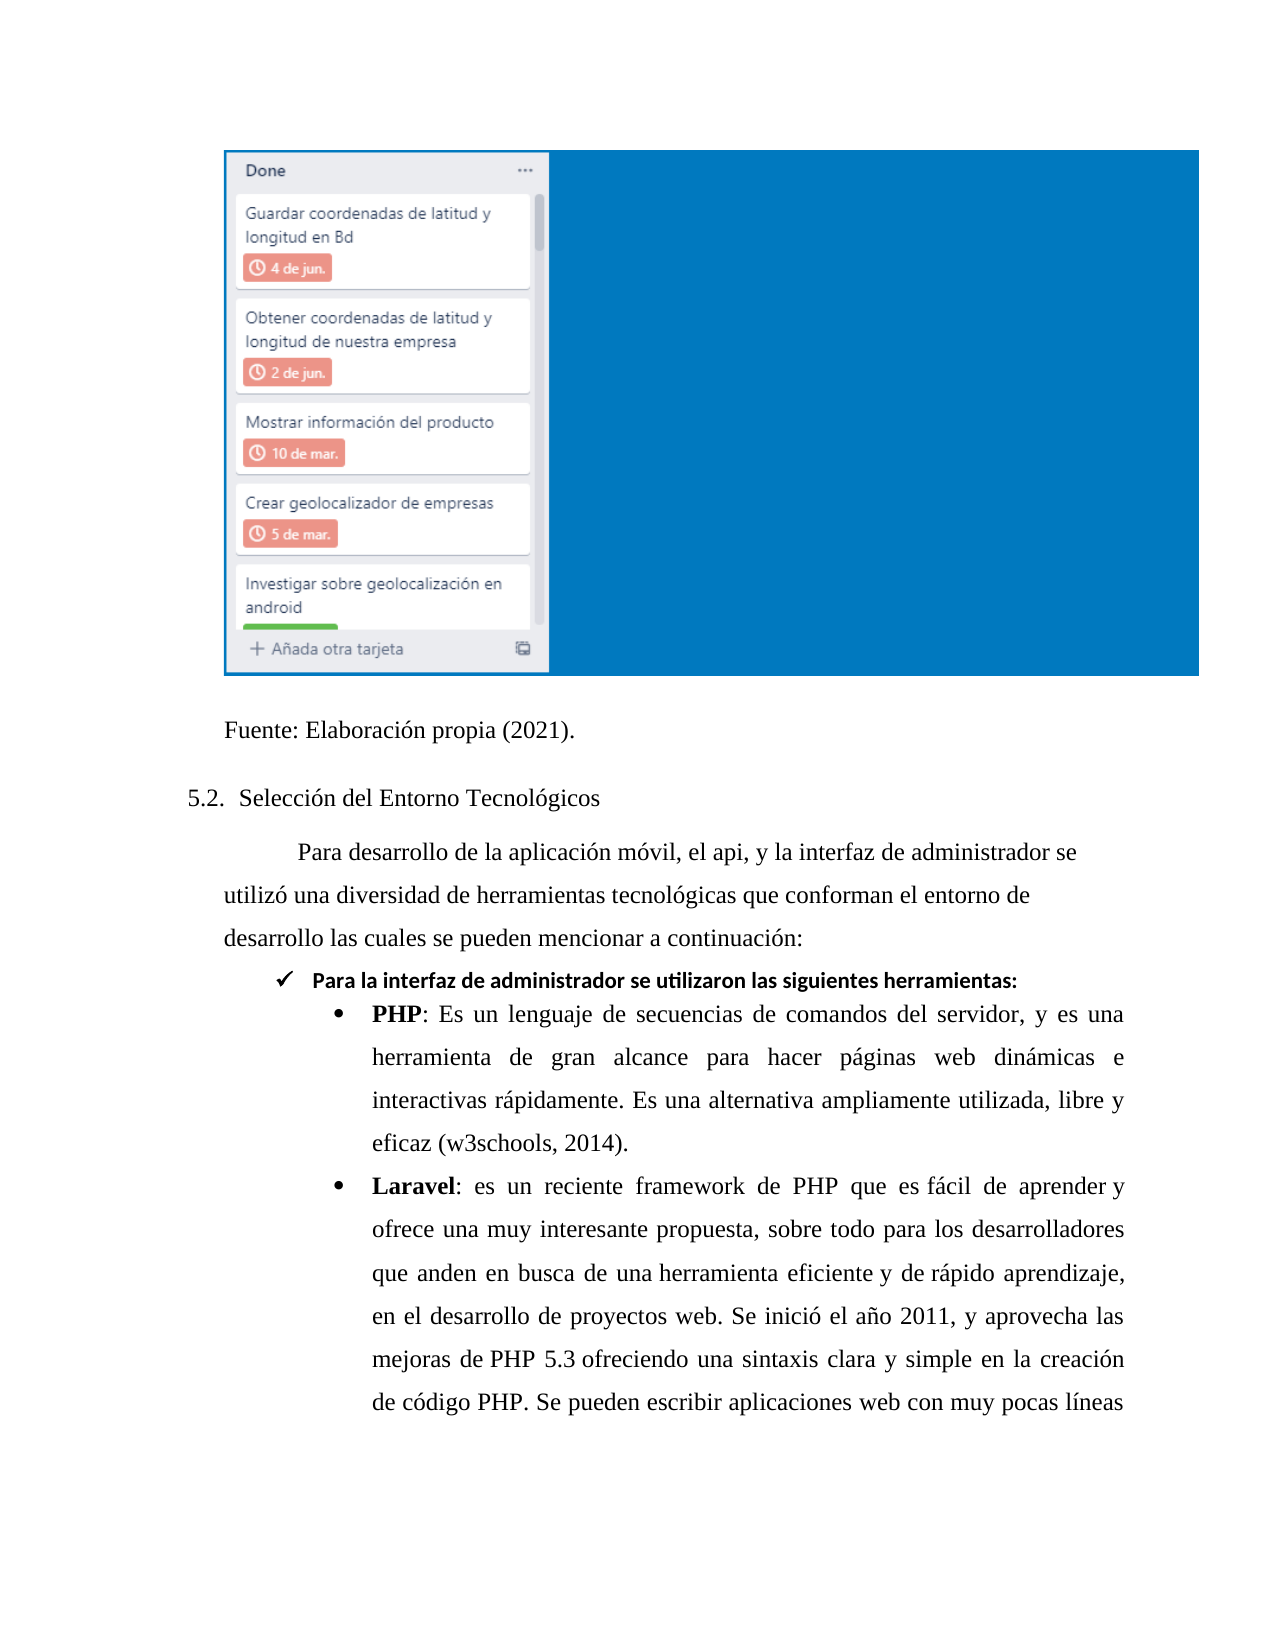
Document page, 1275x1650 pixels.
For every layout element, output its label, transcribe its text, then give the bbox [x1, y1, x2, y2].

list PHP: Es un lenguaje de secuencias de comandos del servidor, y es una herramienta de gran alcance para hacer páginas web dinámicas e interactivas rápidamente. Es una alternativa ampliamente utilizada, libre y eficaz . [334, 999, 1125, 1157]
text Fuente: Elaboración propia (2021). [150, 715, 1125, 744]
text Para desarrollo de la aplicación móvil, el api, y la interfaz de administrador se utilizó una diversidad de herramientas tecnológicas que conforman el entorno de desarrollo las cuales se pueden mencionar a continuación: [224, 837, 1125, 952]
list Selección del Entorno Tecnológicos [187, 783, 1125, 812]
picture [223, 150, 1199, 676]
list Para la interfaz de administrador se utilizaron las siguientes herramientas: [275, 967, 1125, 995]
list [334, 1198, 1125, 1416]
